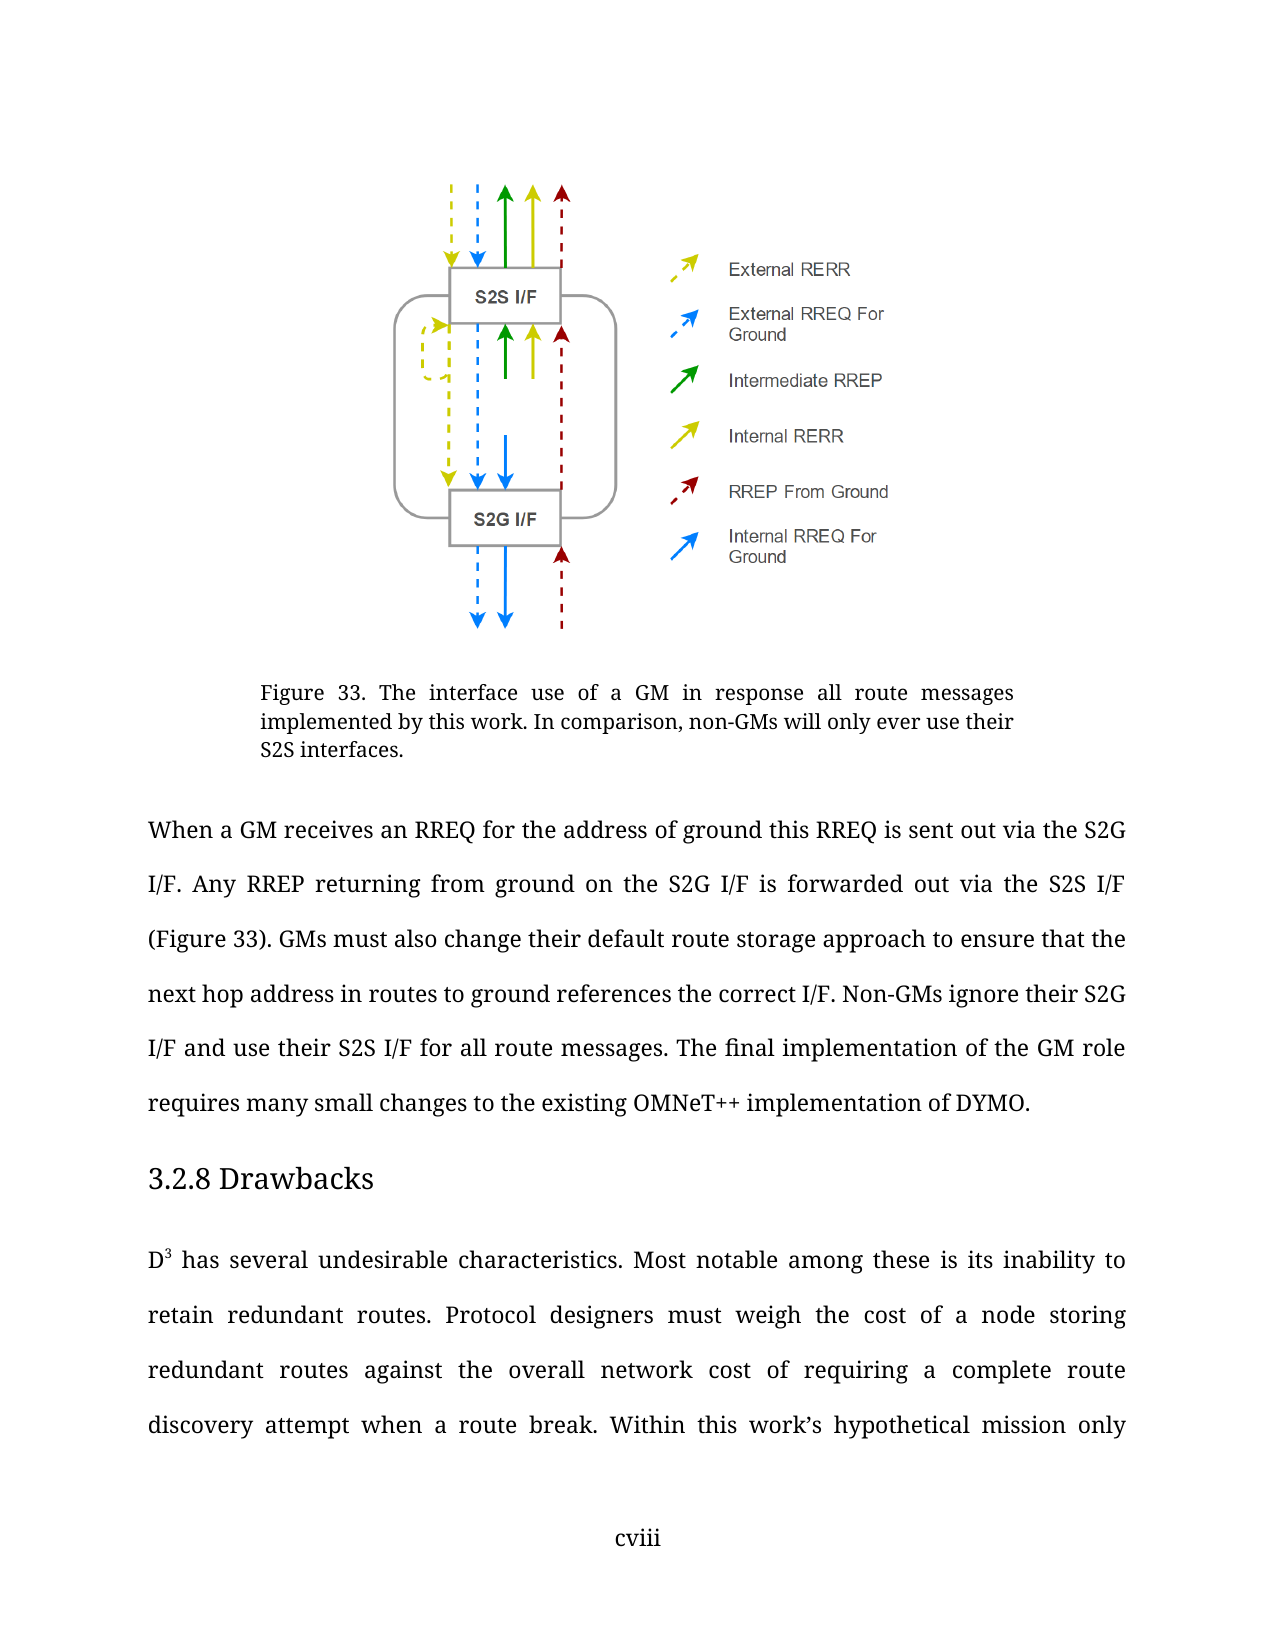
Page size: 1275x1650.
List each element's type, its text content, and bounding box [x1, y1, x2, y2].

picture [381, 176, 894, 639]
text When a GM receives an RREQ for the address of ground this RREQ is sent out via the S2G I/F. Any RREP returning from ground on the S2G I/F is forwarded out via the S2S I/F (Figure 33). GMs must also change their default route storage approach to ensure that the next hop address in routes to ground references the correct I/F. Non-GMs ignore their S2G I/F and use their S2S I/F for all route messages. The final implementation of the GM role requires many small changes to the existing OMNeT++ implementation of DYMO. [148, 814, 1127, 1118]
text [148, 1244, 1127, 1440]
subtitle Drawbacks [148, 1158, 1127, 1198]
text Figure 33. The interface use of a GM in response all route messages implemented by this work. In comparison, non-GMs will only ever use their S2S interfaces. [260, 678, 1015, 764]
